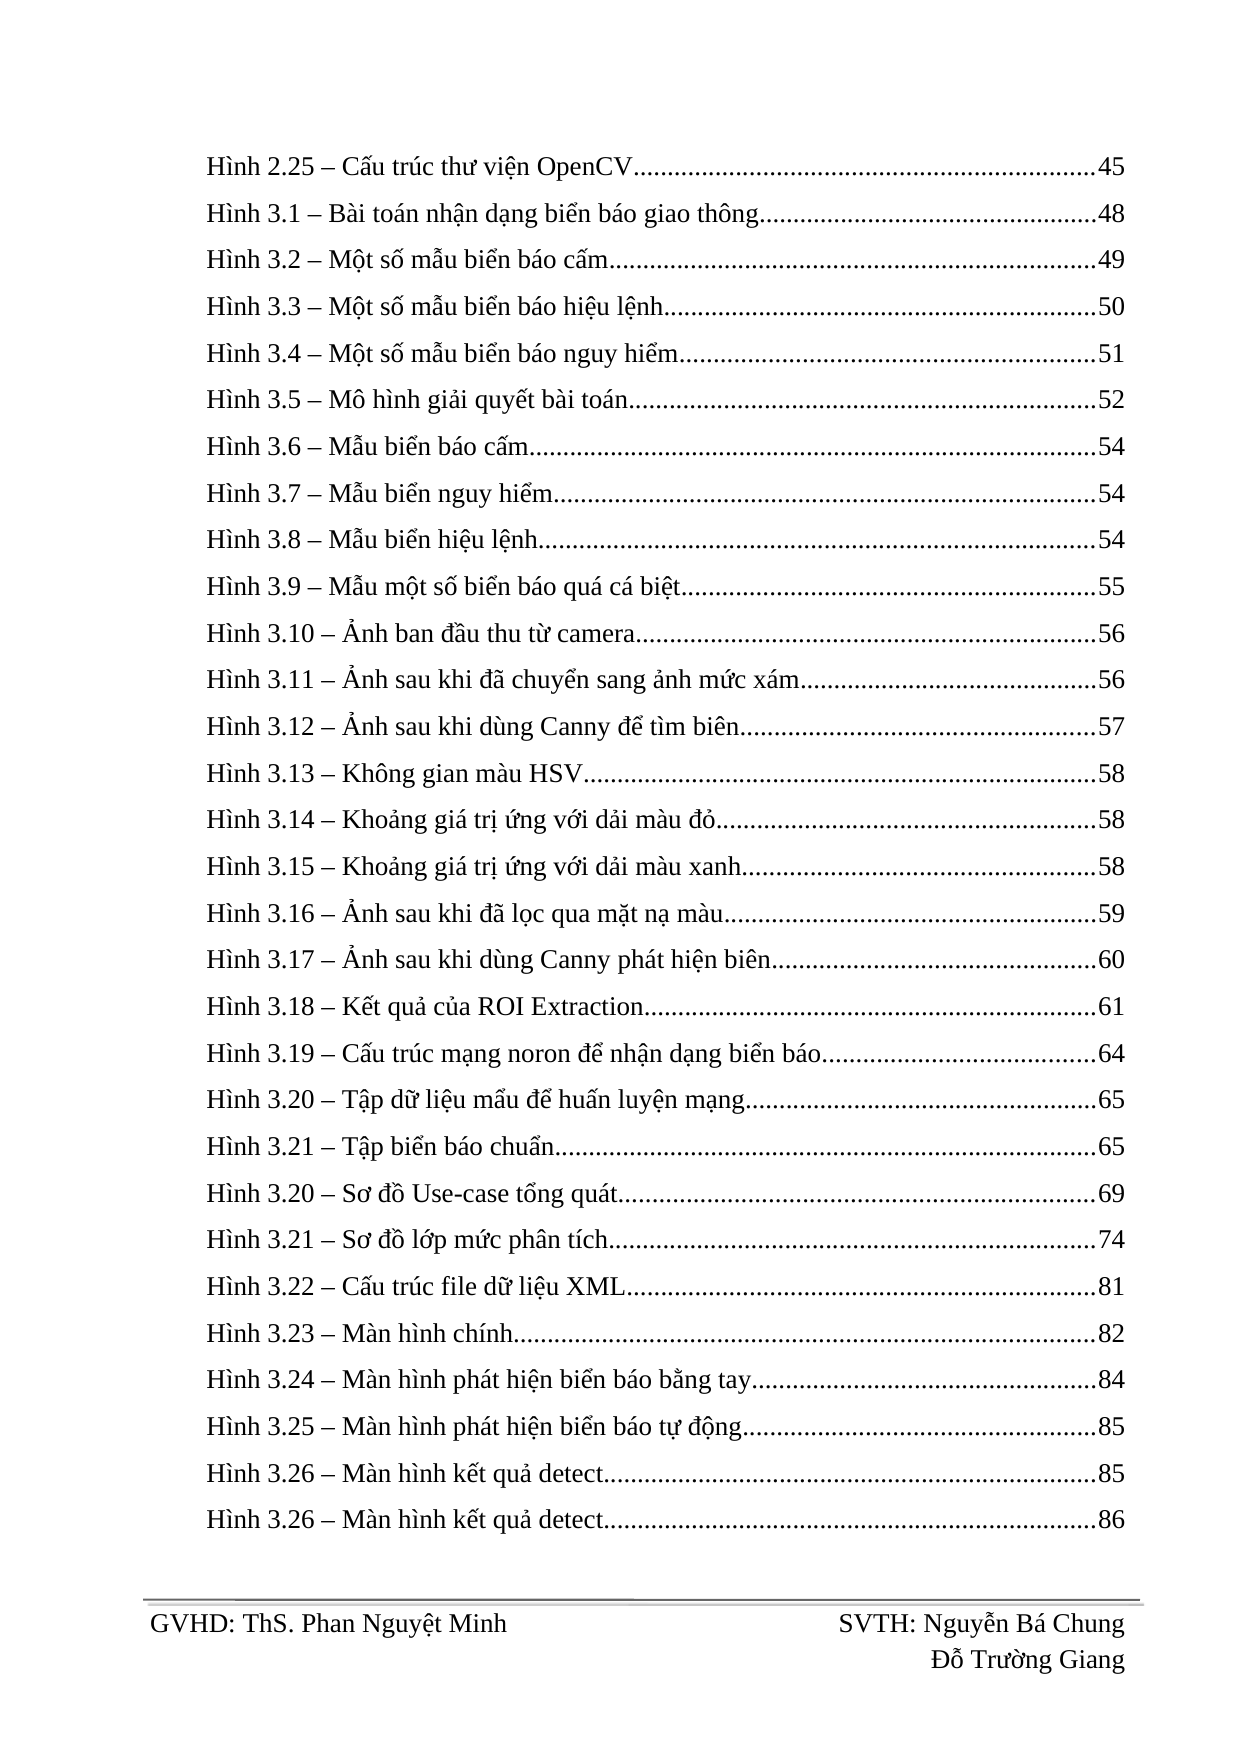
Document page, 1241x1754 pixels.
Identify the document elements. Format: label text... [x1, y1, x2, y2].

text Hình 3.3 – Một số mẫu biển báo hiệu lệnh 50 [206, 290, 1090, 321]
text Hình 3.26 – Màn hình kết quả detect 86 [206, 1503, 1090, 1534]
text Hình 3.6 – Mẫu biển báo cấm 54 [206, 430, 1090, 461]
text Hình 3.4 – Một số mẫu biển báo nguy hiểm 51 [206, 337, 1090, 368]
text Hình 3.19 – Cấu trúc mạng noron để nhận dạng biển báo 64 [206, 1037, 1090, 1068]
text Hình 3.11 – Ảnh sau khi đã chuyển sang ảnh mức xám 56 [206, 663, 1090, 694]
text Hình 3.14 – Khoảng giá trị ứng với dải màu đỏ 58 [206, 803, 1090, 834]
text Hình 3.5 – Mô hình giải quyết bài toán 52 [206, 383, 1090, 414]
text Hình 3.12 – Ảnh sau khi dùng Canny để tìm biên 57 [206, 710, 1090, 741]
text Hình 3.22 – Cấu trúc file dữ liệu XML 81 [206, 1270, 1090, 1301]
text Hình 3.17 – Ảnh sau khi dùng Canny phát hiện biên 60 [206, 943, 1090, 974]
text Hình 3.21 – Tập biển báo chuẩn 65 [206, 1130, 1090, 1161]
text Hình 3.15 – Khoảng giá trị ứng với dải màu xanh 58 [206, 850, 1090, 881]
text Hình 3.21 – Sơ đồ lớp mức phân tích 74 [206, 1223, 1090, 1254]
text Hình 3.26 – Màn hình kết quả detect 85 [206, 1457, 1090, 1488]
text Hình 3.24 – Màn hình phát hiện biển báo bằng tay 84 [206, 1363, 1090, 1394]
text Hình 3.23 – Màn hình chính 82 [206, 1317, 1090, 1348]
text Hình 3.1 – Bài toán nhận dạng biển báo giao thông 48 [206, 197, 1090, 228]
text Hình 3.20 – Tập dữ liệu mẩu để huấn luyện mạng 65 [206, 1083, 1090, 1114]
text Hình 3.2 – Một số mẫu biển báo cấm 49 [206, 243, 1090, 274]
text Hình 3.16 – Ảnh sau khi đã lọc qua mặt nạ màu 59 [206, 897, 1090, 928]
text Hình 3.25 – Màn hình phát hiện biển báo tự động 85 [206, 1410, 1090, 1441]
text Hình 3.7 – Mẫu biển nguy hiểm 54 [206, 477, 1090, 508]
text Hình 3.18 – Kết quả của ROI Extraction 61 [206, 990, 1090, 1021]
text Hình 3.10 – Ảnh ban đầu thu từ camera 56 [206, 617, 1090, 648]
text Hình 3.20 – Sơ đồ Use-case tổng quát 69 [206, 1177, 1090, 1208]
text Hình 3.8 – Mẫu biển hiệu lệnh 54 [206, 523, 1090, 554]
text Hình 3.9 – Mẫu một số biển báo quá cá biệt 55 [206, 570, 1090, 601]
text Hình 3.13 – Không gian màu HSV 58 [206, 757, 1090, 788]
text Hình 2.25 – Cấu trúc thư viện OpenCV 45 [206, 150, 1090, 181]
